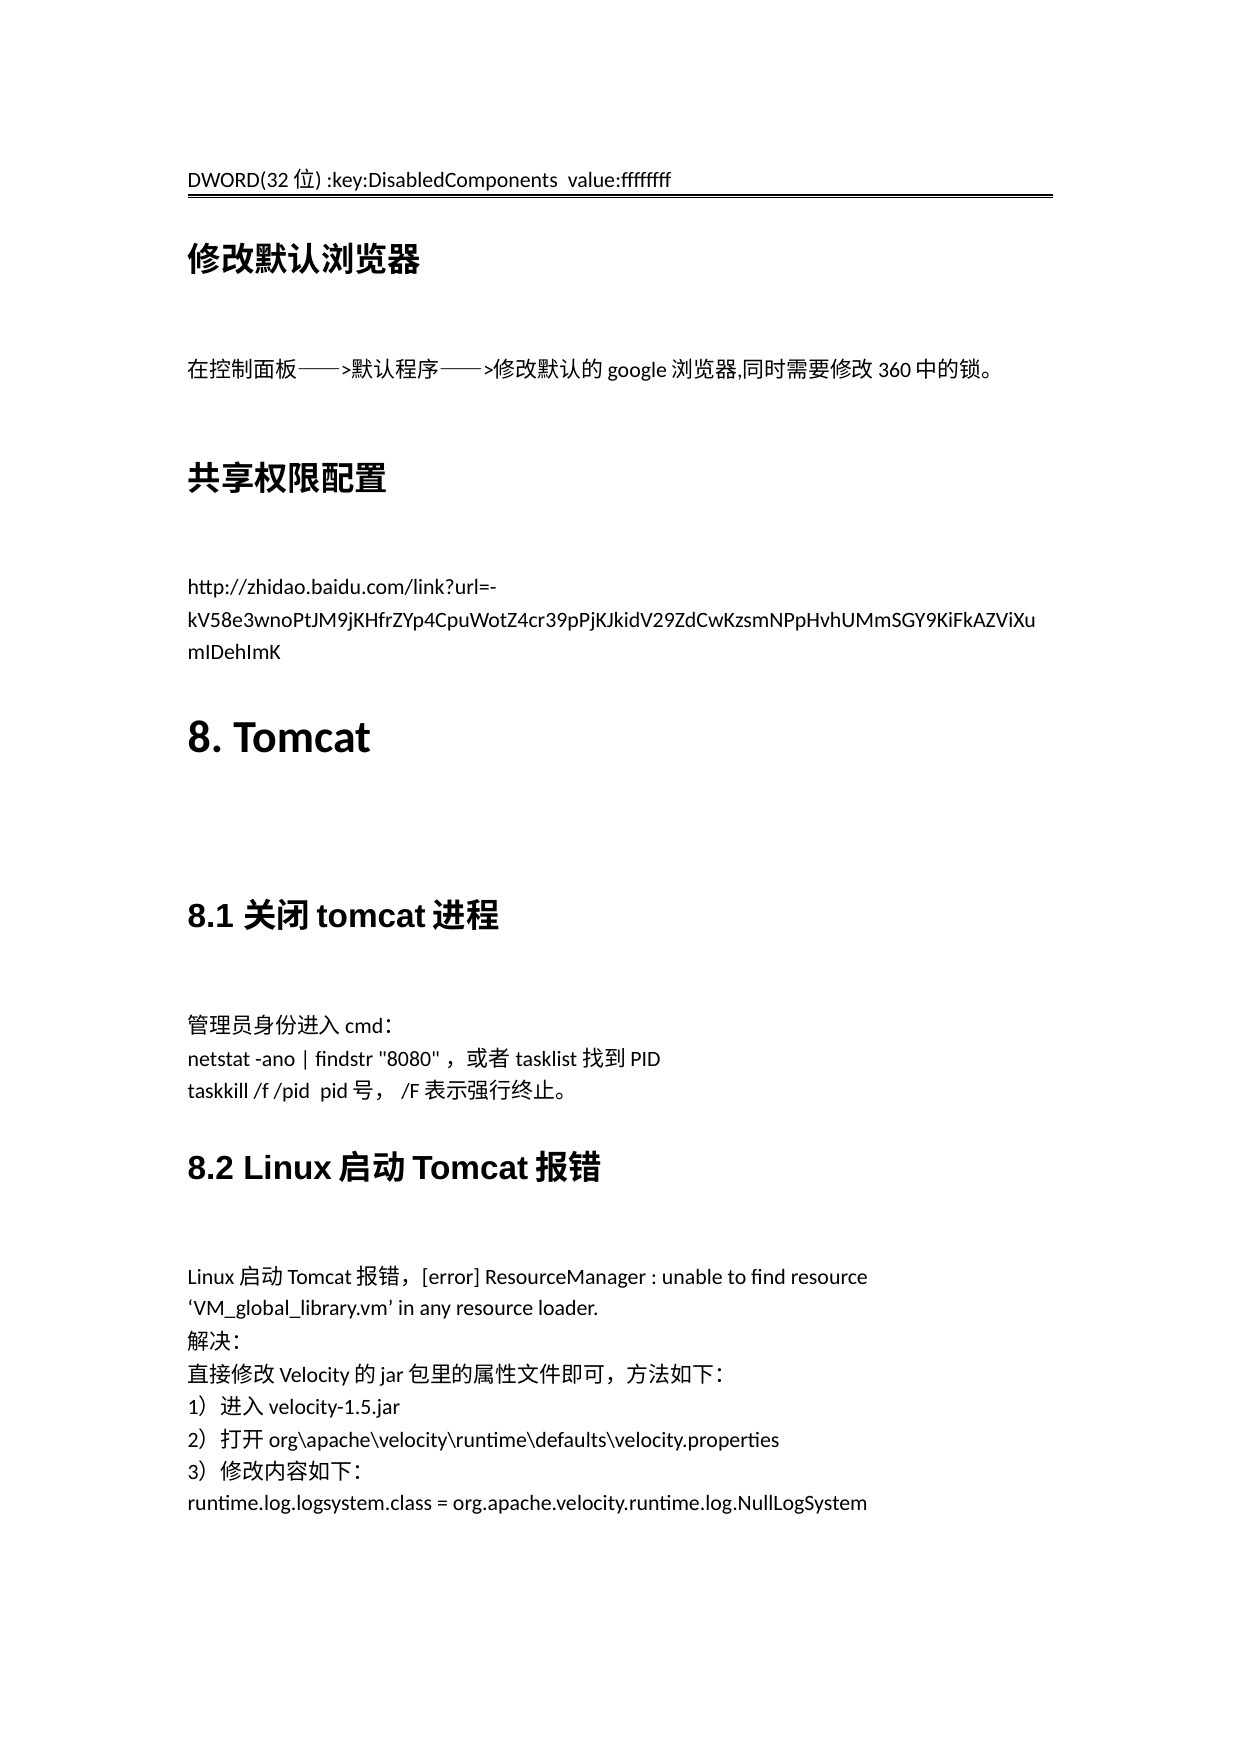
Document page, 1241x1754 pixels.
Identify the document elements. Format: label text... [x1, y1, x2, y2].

text 2）打开org\apache\velocity\runtime\defaults\velocity.properties [187, 1421, 1053, 1454]
text 直接修改Velocity的jar包里的属性文件即可，方法如下： [187, 1356, 1053, 1389]
text netstat -ano | findstr "8080" ，或者 tasklist 找到PID [187, 1040, 1053, 1073]
text 3）修改内容如下： [187, 1454, 1053, 1486]
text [187, 162, 1053, 198]
text 在控制面板——>默认程序——>修改默认的google浏览器,同时需要修改360中的锁。 [187, 351, 1053, 384]
text http://zhidao.baidu.com/link?url=-kV58e3wnoPtJM9jKHfrZYp4CpuWotZ4cr39pPjKJkidV29ZdCwKzsmNPpHvhUMmSGY9KiFkAZViXumIDehImK [187, 570, 1053, 668]
text 1）进入velocity-1.5.jar [187, 1389, 1053, 1421]
subtitle 共享权限配置 [187, 443, 1053, 508]
text 管理员身份进入cmd： [187, 1008, 1053, 1040]
text runtime.log.logsystem.class = org.apache.velocity.runtime.log.NullLogSystem [187, 1486, 1053, 1519]
subtitle 修改默认浏览器 [187, 225, 1053, 290]
text taskkill /f /pid pid号， /F表示强行终止。 [187, 1073, 1053, 1105]
text 解决： [187, 1324, 1053, 1356]
subtitle 8.1 关闭tomcat进程 [187, 881, 1053, 946]
subtitle 8.2 Linux启动Tomcat报错 [187, 1132, 1053, 1197]
text Linux 启动Tomcat报错，[error] ResourceManager : unable to find resource ‘VM_global_library.vm’ in any resource loader. [187, 1259, 1053, 1324]
subtitle 8. Tomcat [187, 703, 1053, 768]
